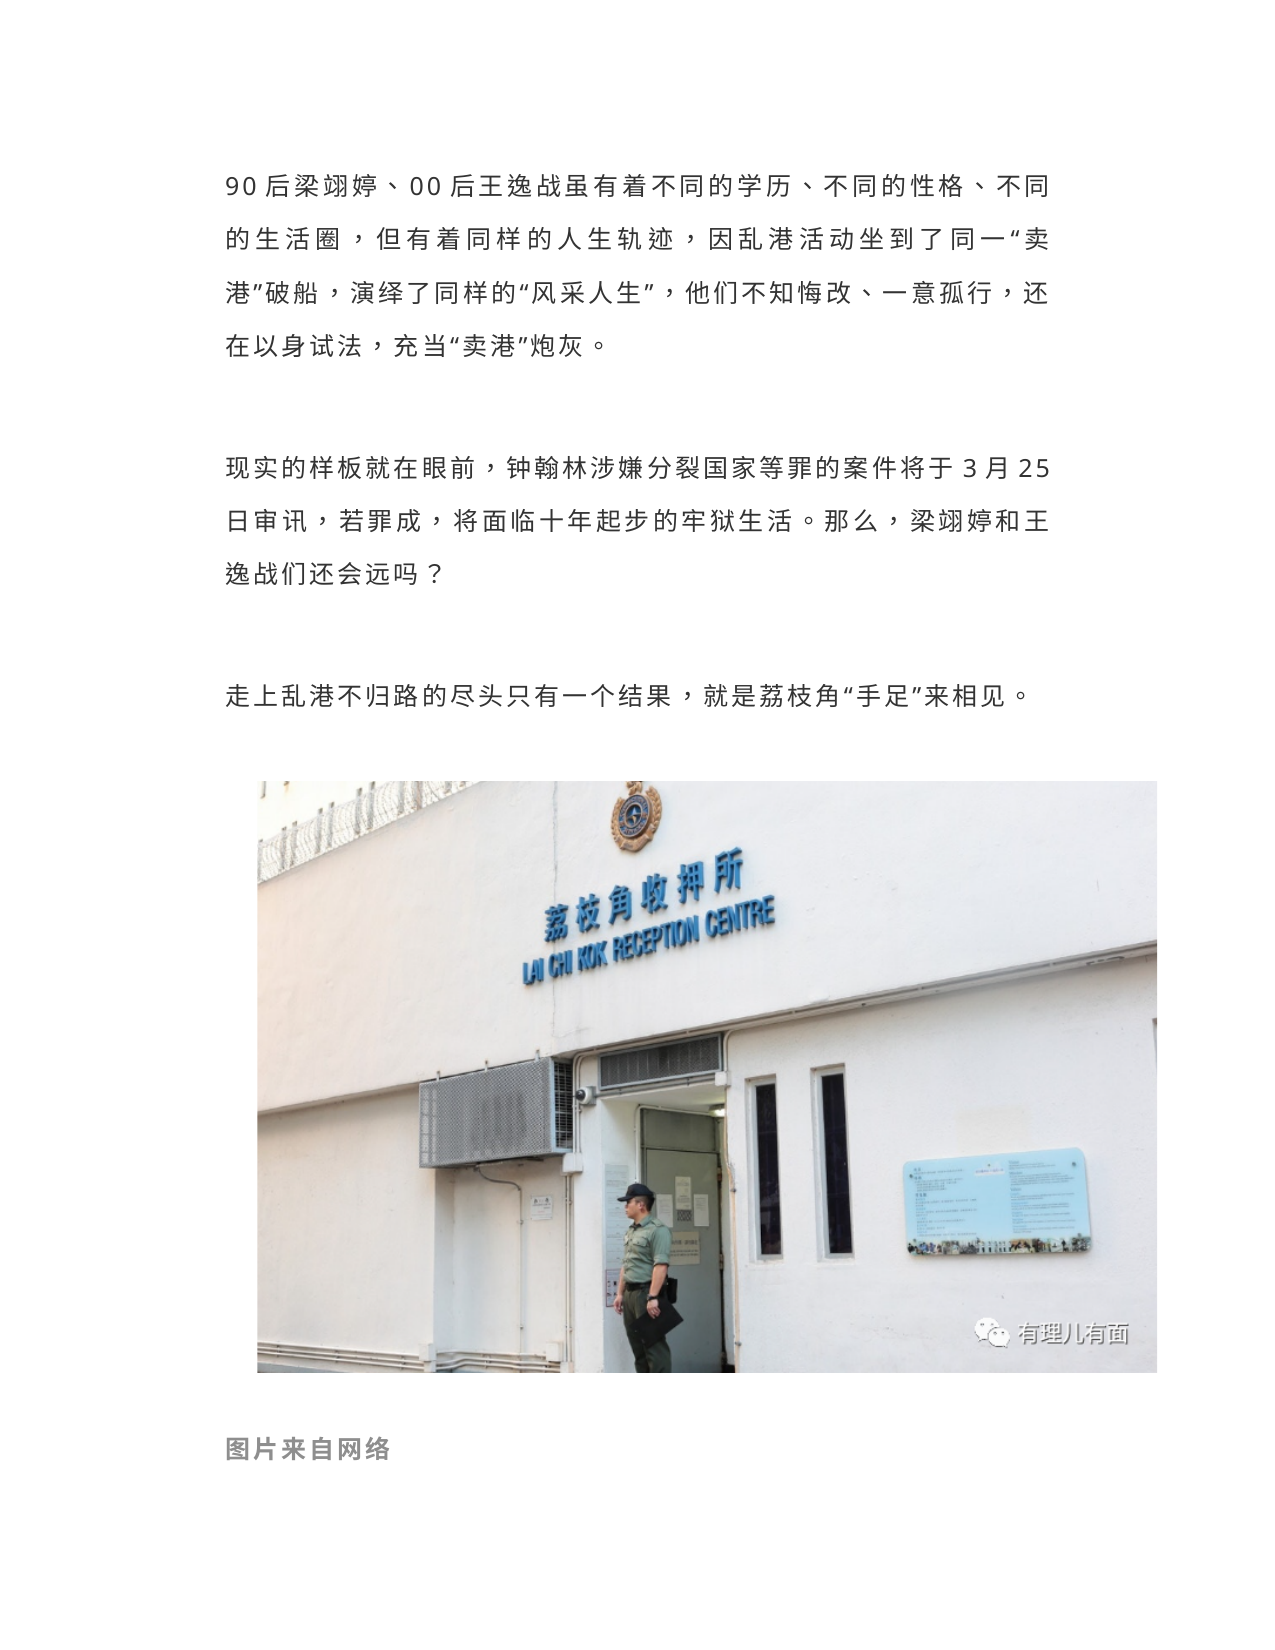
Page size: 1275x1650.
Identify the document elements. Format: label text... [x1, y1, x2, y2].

text 现实的样板就在眼前，钟翰林涉嫌分裂国家等罪的案件将于3月25日审讯，若罪成，将面临十年起步的牢狱生活。那么，梁翊婷和王逸战们还会远吗？ [225, 431, 1050, 591]
text 90后梁翊婷、00后王逸战虽有着不同的学历、不同的性格、不同的生活圈，但有着同样的人生轨迹，因乱港活动坐到了同一“卖港”破船，演绎了同样的“风采人生”，他们不知悔改、一意孤行，还在以身试法，充当“卖港”炮灰。 [225, 150, 1050, 362]
picture [257, 781, 1158, 1373]
text 图片来自网络 [225, 1423, 1050, 1465]
text 走上乱港不归路的尽头只有一个结果，就是荔枝角“手足”来相见。 [225, 659, 1050, 712]
